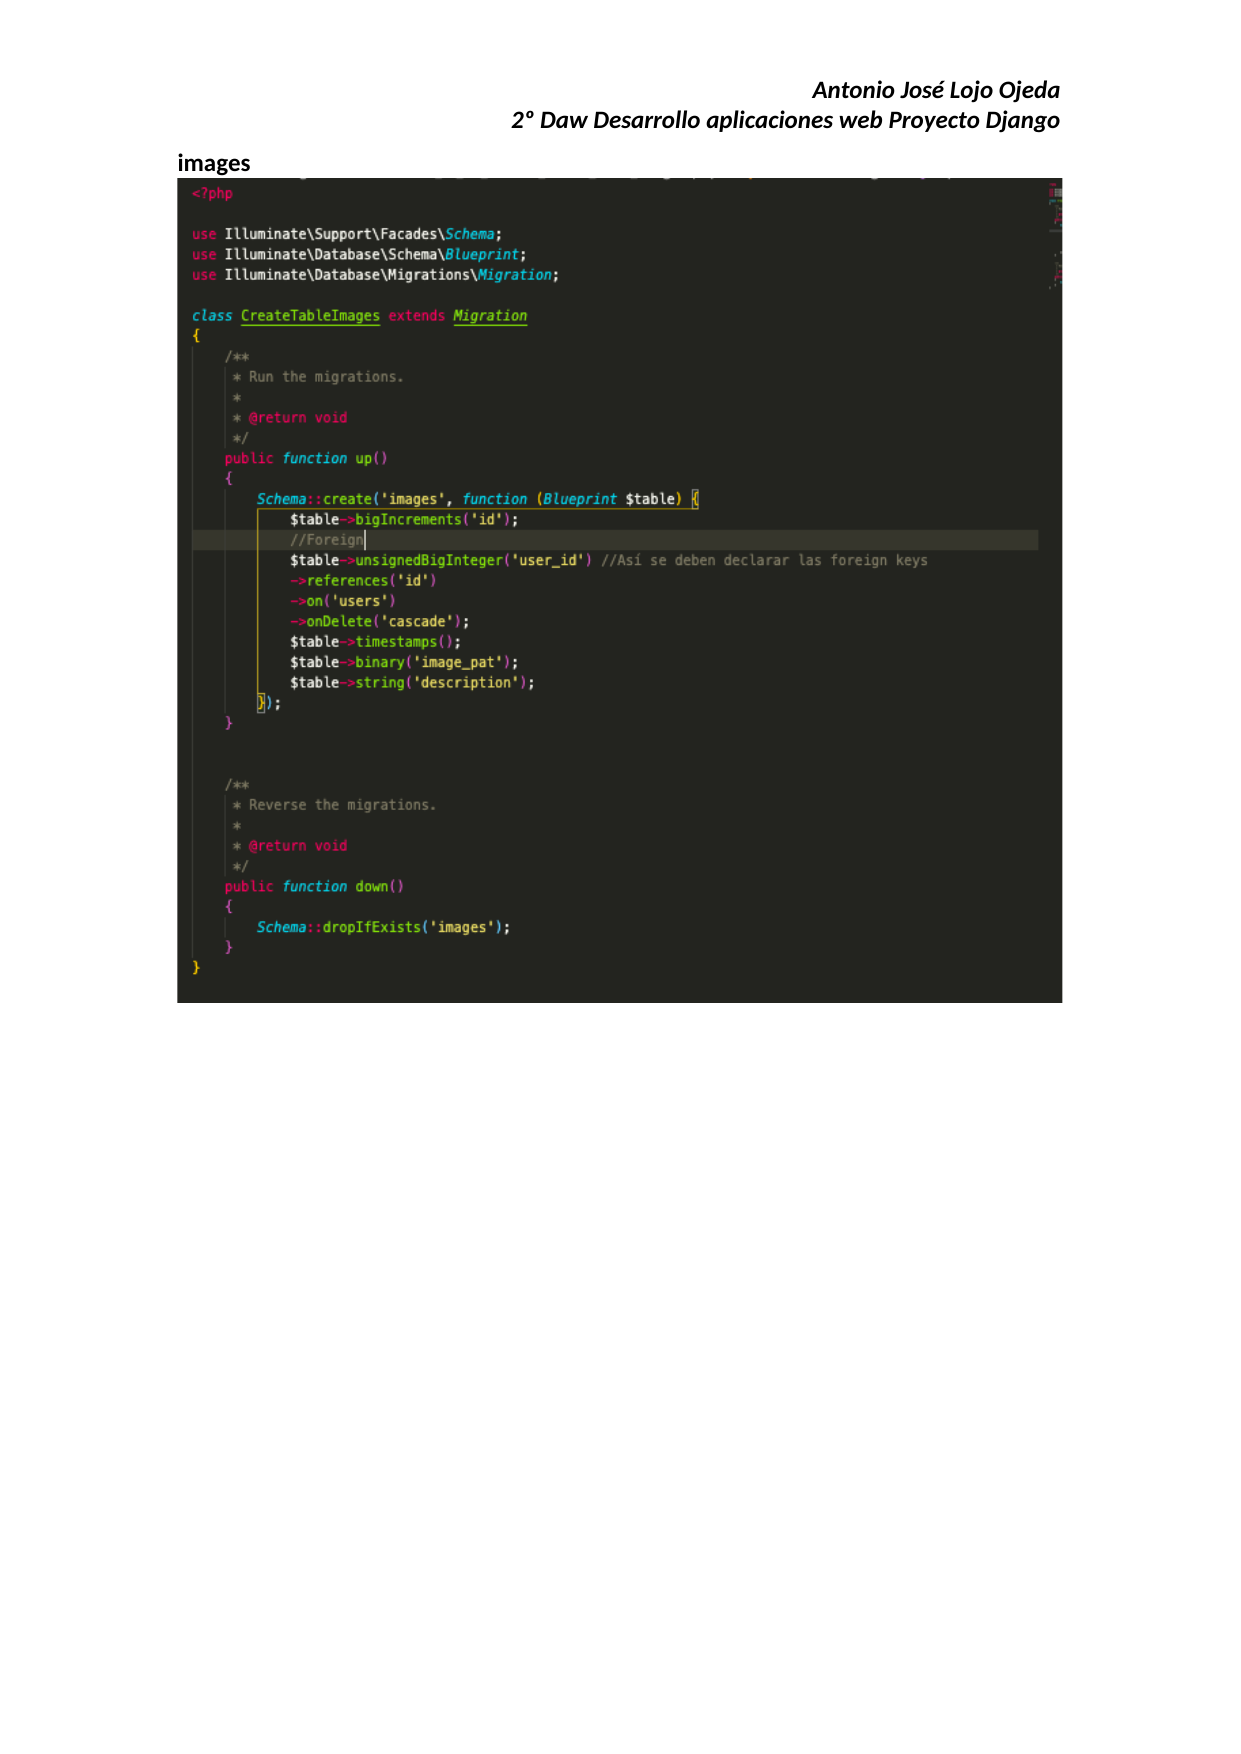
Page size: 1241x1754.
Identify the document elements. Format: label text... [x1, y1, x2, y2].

picture [177, 178, 1063, 1003]
text images [177, 148, 1063, 178]
